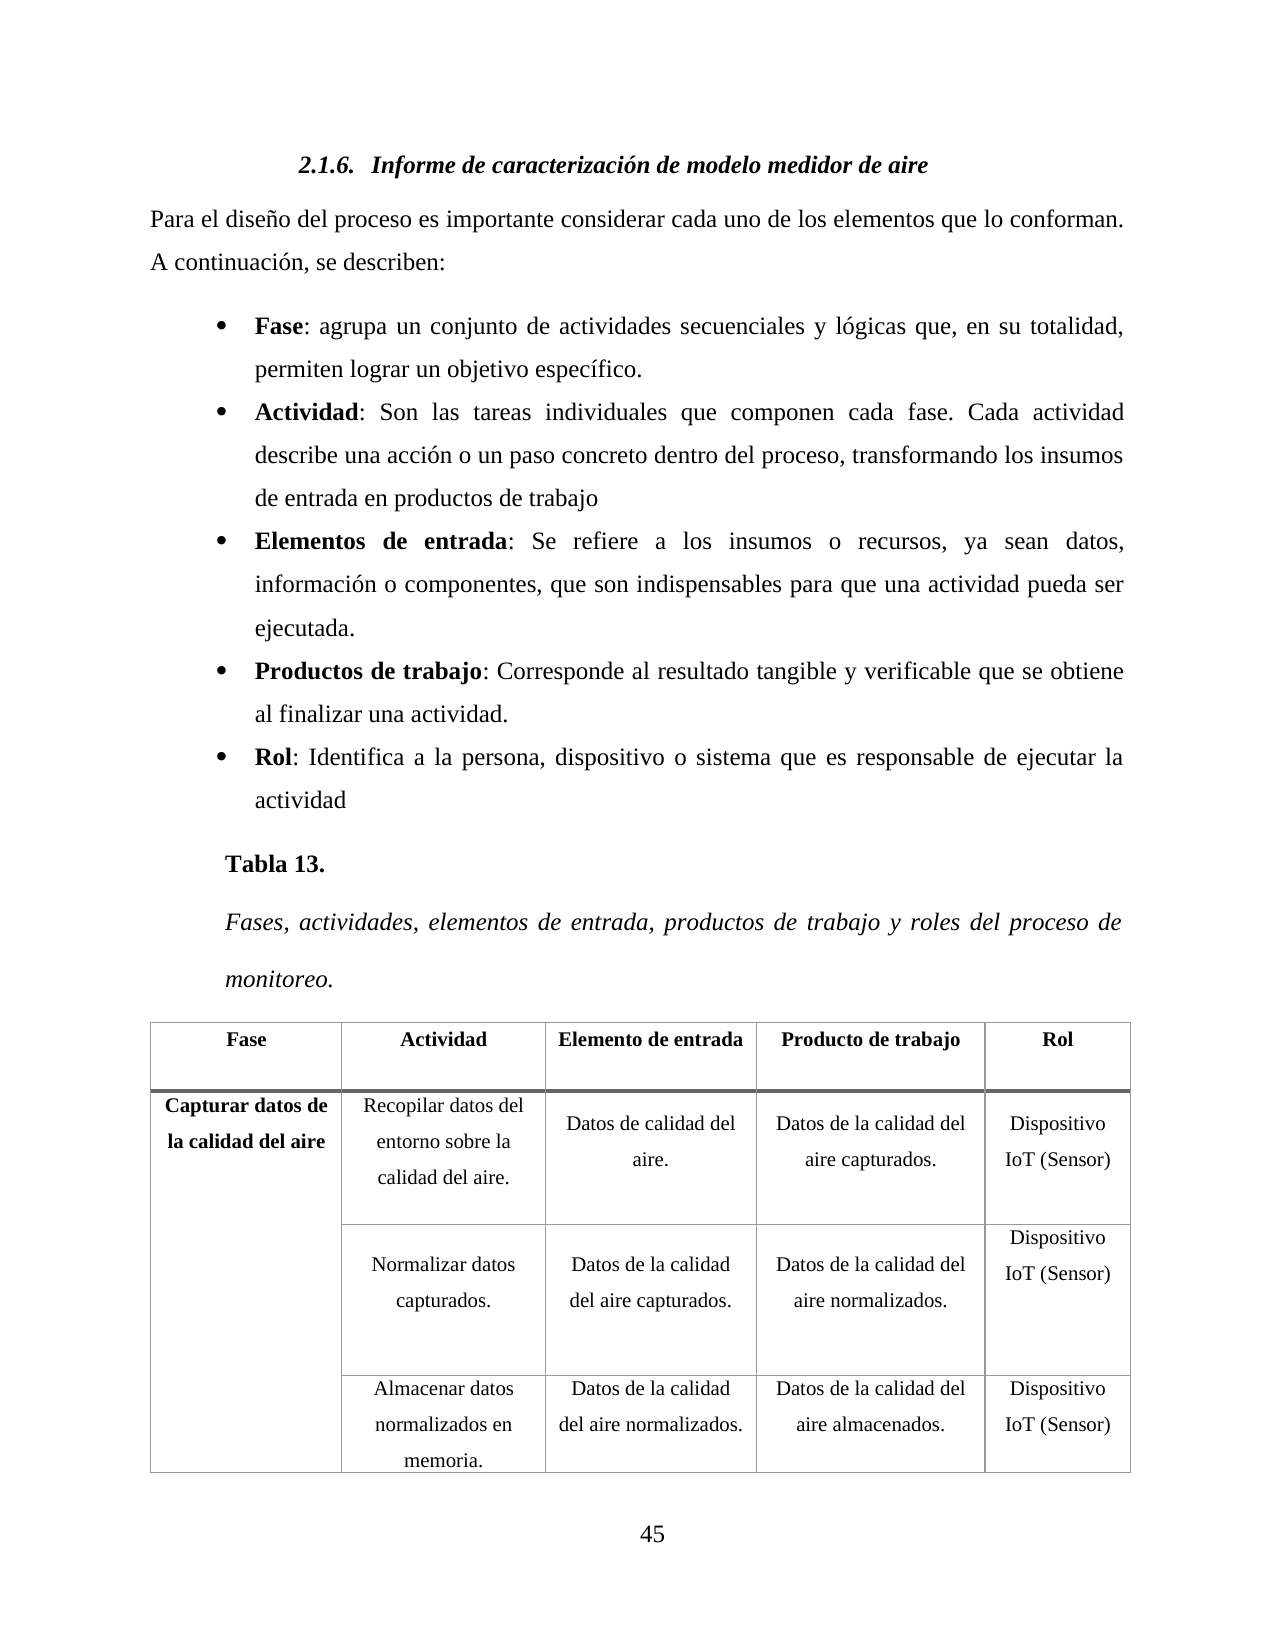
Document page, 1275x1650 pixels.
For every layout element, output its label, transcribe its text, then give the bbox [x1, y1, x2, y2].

table_cell Datos de la calidad del aire capturados. [546, 1225, 756, 1374]
text Informe de caracterización de modelo medidor de aire [299, 150, 1125, 179]
text Fases, actividades, elementos de entrada, productos de trabajo y roles del proceso de monitoreo. [225, 849, 1125, 993]
list Productos de trabajo: Corresponde al resultado tangible y verificable que se obtiene al finalizar una actividad. [217, 656, 1125, 728]
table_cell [757, 1376, 984, 1472]
list Fase: agrupa un conjunto de actividades secuenciales y lógicas que, en su totalidad, permiten lograr un objetivo específico. [217, 311, 1125, 383]
list Elementos de entrada: Se refiere a los insumos o recursos, ya sean datos, información o componentes, que son indispensables para que una actividad pueda ser ejecutada. [217, 526, 1125, 641]
table_cell Datos de calidad del aire. [546, 1093, 756, 1224]
table_cell Dispositivo IoT (Sensor) [986, 1093, 1130, 1224]
table_header Fase [151, 1023, 341, 1089]
table_cell Recopilar datos del entorno sobre la calidad del aire. [342, 1093, 545, 1224]
table_cell Datos de la calidad del aire capturados. [757, 1093, 984, 1224]
table_header Rol [986, 1023, 1130, 1089]
table_cell Datos de la calidad del aire normalizados. [757, 1225, 984, 1374]
table_cell Dispositivo IoT (Sensor) [986, 1225, 1130, 1374]
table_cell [546, 1376, 756, 1472]
list Rol: Identifica a la persona, dispositivo o sistema que es responsable de ejecutar la actividad [217, 742, 1125, 814]
text Para el diseño del proceso es importante considerar cada uno de los elementos que lo conforman. A continuación, se describen: [150, 204, 1125, 276]
table_header Producto de trabajo [757, 1023, 984, 1089]
table_cell Dispositivo IoT (Sensor) [986, 1376, 1130, 1472]
table_cell Normalizar datos capturados. [342, 1225, 545, 1374]
table_header Actividad [342, 1023, 545, 1089]
table_cell Capturar datos de la calidad del aire [151, 1093, 341, 1472]
list Actividad: Son las tareas individuales que componen cada fase. Cada actividad describe una acción o un paso concreto dentro del proceso, transformando los insumos de entrada en productos de trabajo [217, 397, 1125, 512]
table_header Elemento de entrada [546, 1023, 756, 1089]
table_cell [342, 1376, 545, 1472]
